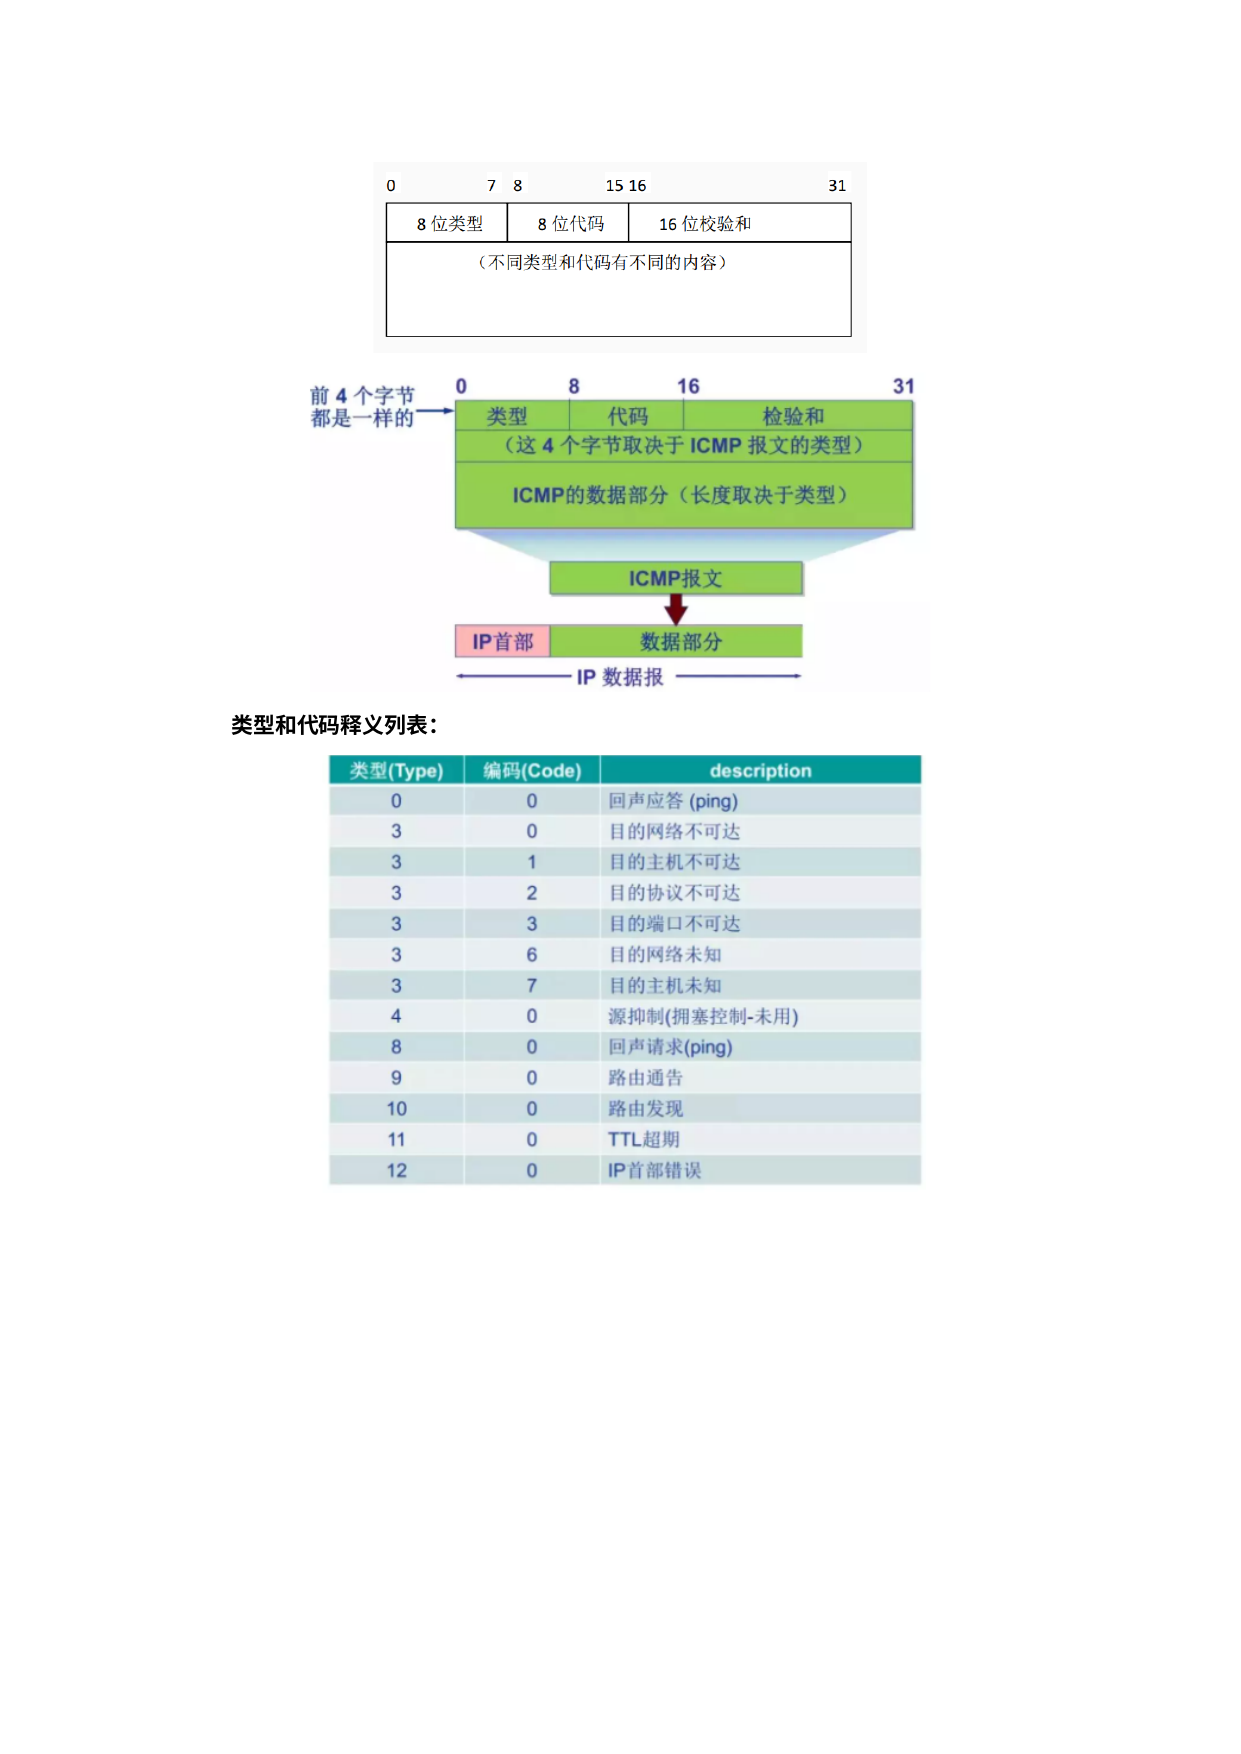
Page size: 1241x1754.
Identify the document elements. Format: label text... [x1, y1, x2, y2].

picture [373, 162, 867, 353]
picture [313, 755, 927, 1193]
text 类型和代码释义列表： [187, 707, 1053, 740]
picture [309, 369, 931, 692]
